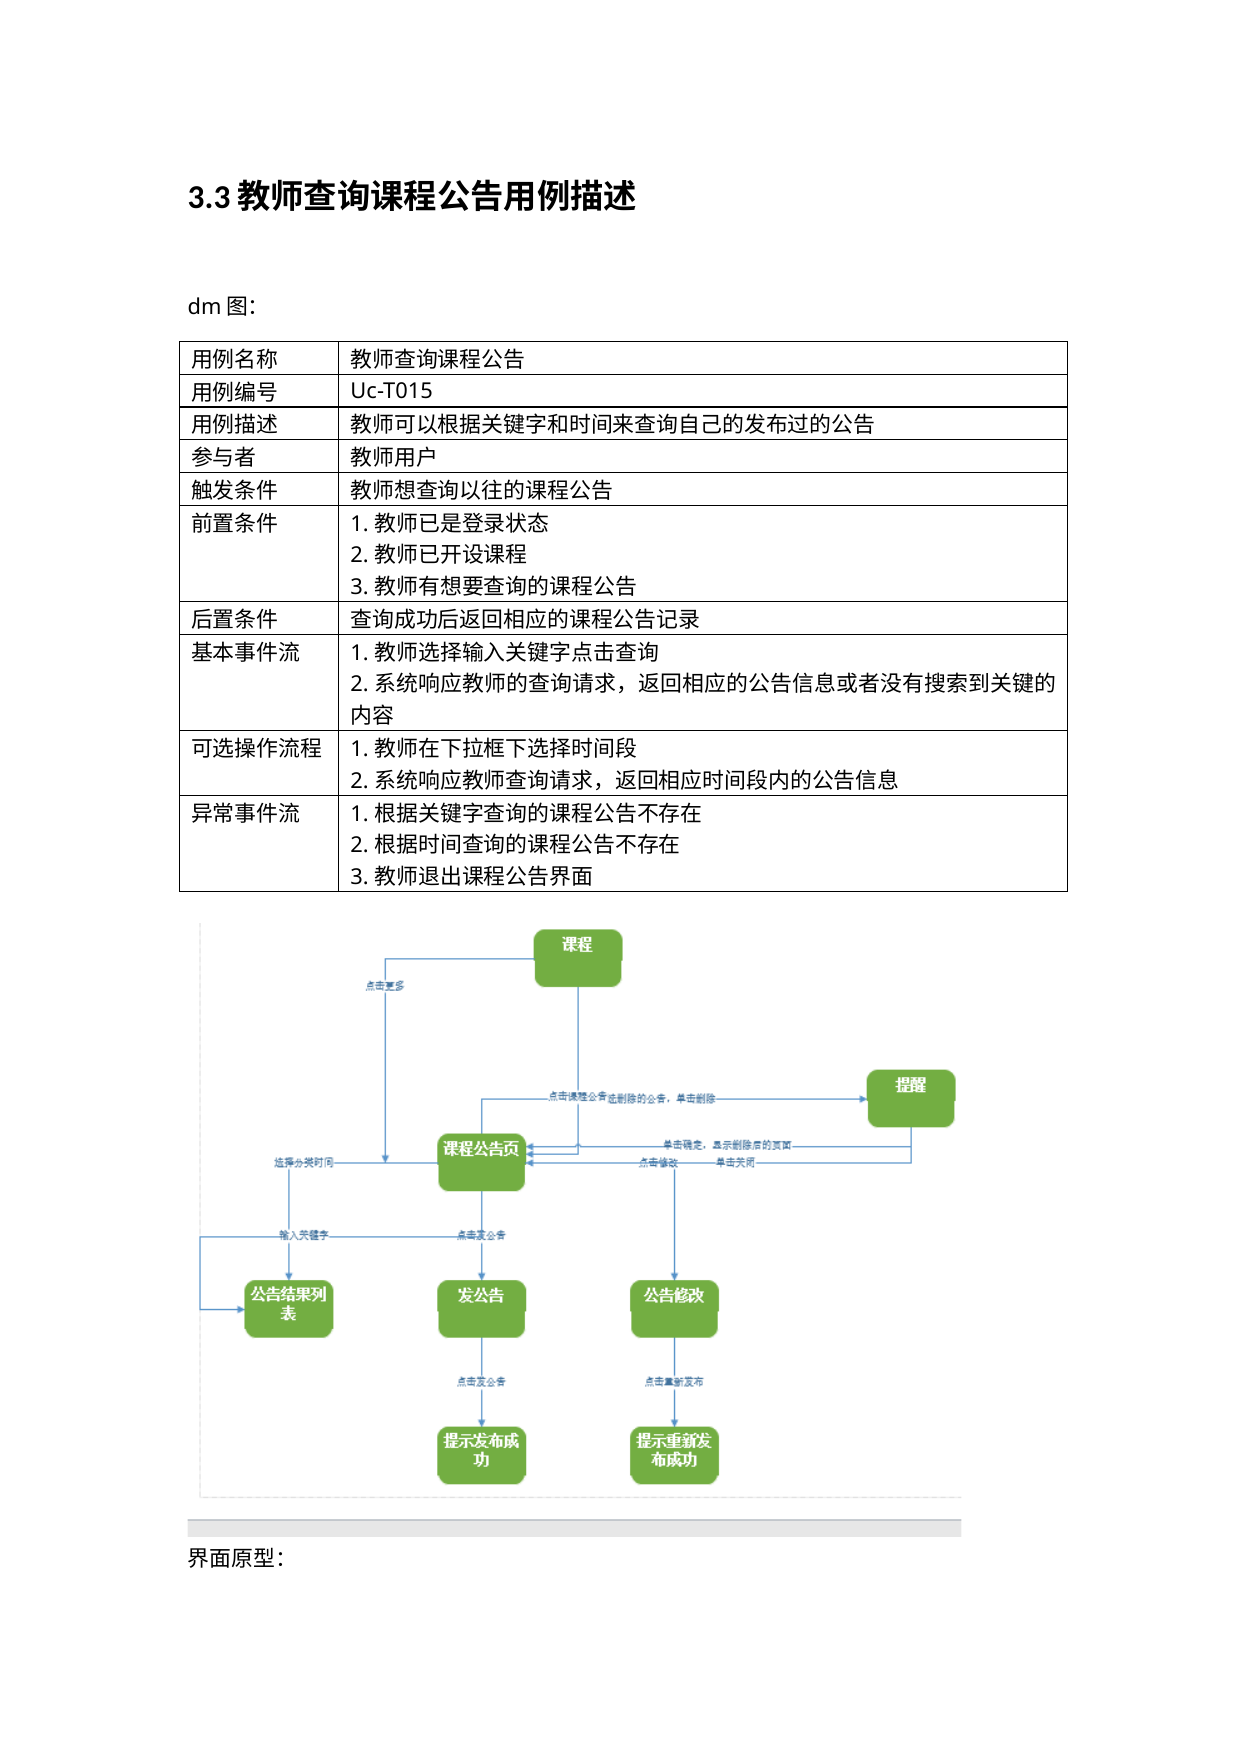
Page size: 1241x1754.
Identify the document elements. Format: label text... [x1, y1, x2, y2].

subtitle dm图： [187, 289, 1053, 321]
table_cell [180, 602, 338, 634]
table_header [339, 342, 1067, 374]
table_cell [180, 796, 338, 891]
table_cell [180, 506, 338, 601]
subtitle 3.3教师查询课程公告用例描述 [187, 162, 1053, 227]
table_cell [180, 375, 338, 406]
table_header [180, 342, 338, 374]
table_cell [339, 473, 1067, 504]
picture [187, 923, 962, 1537]
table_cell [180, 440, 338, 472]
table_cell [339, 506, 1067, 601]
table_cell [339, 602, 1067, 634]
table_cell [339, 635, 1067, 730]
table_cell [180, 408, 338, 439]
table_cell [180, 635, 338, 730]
text 界面原型： [187, 1541, 1053, 1573]
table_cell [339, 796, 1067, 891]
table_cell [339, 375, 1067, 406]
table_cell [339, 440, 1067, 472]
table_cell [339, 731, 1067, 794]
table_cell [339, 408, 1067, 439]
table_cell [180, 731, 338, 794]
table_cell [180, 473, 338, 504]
